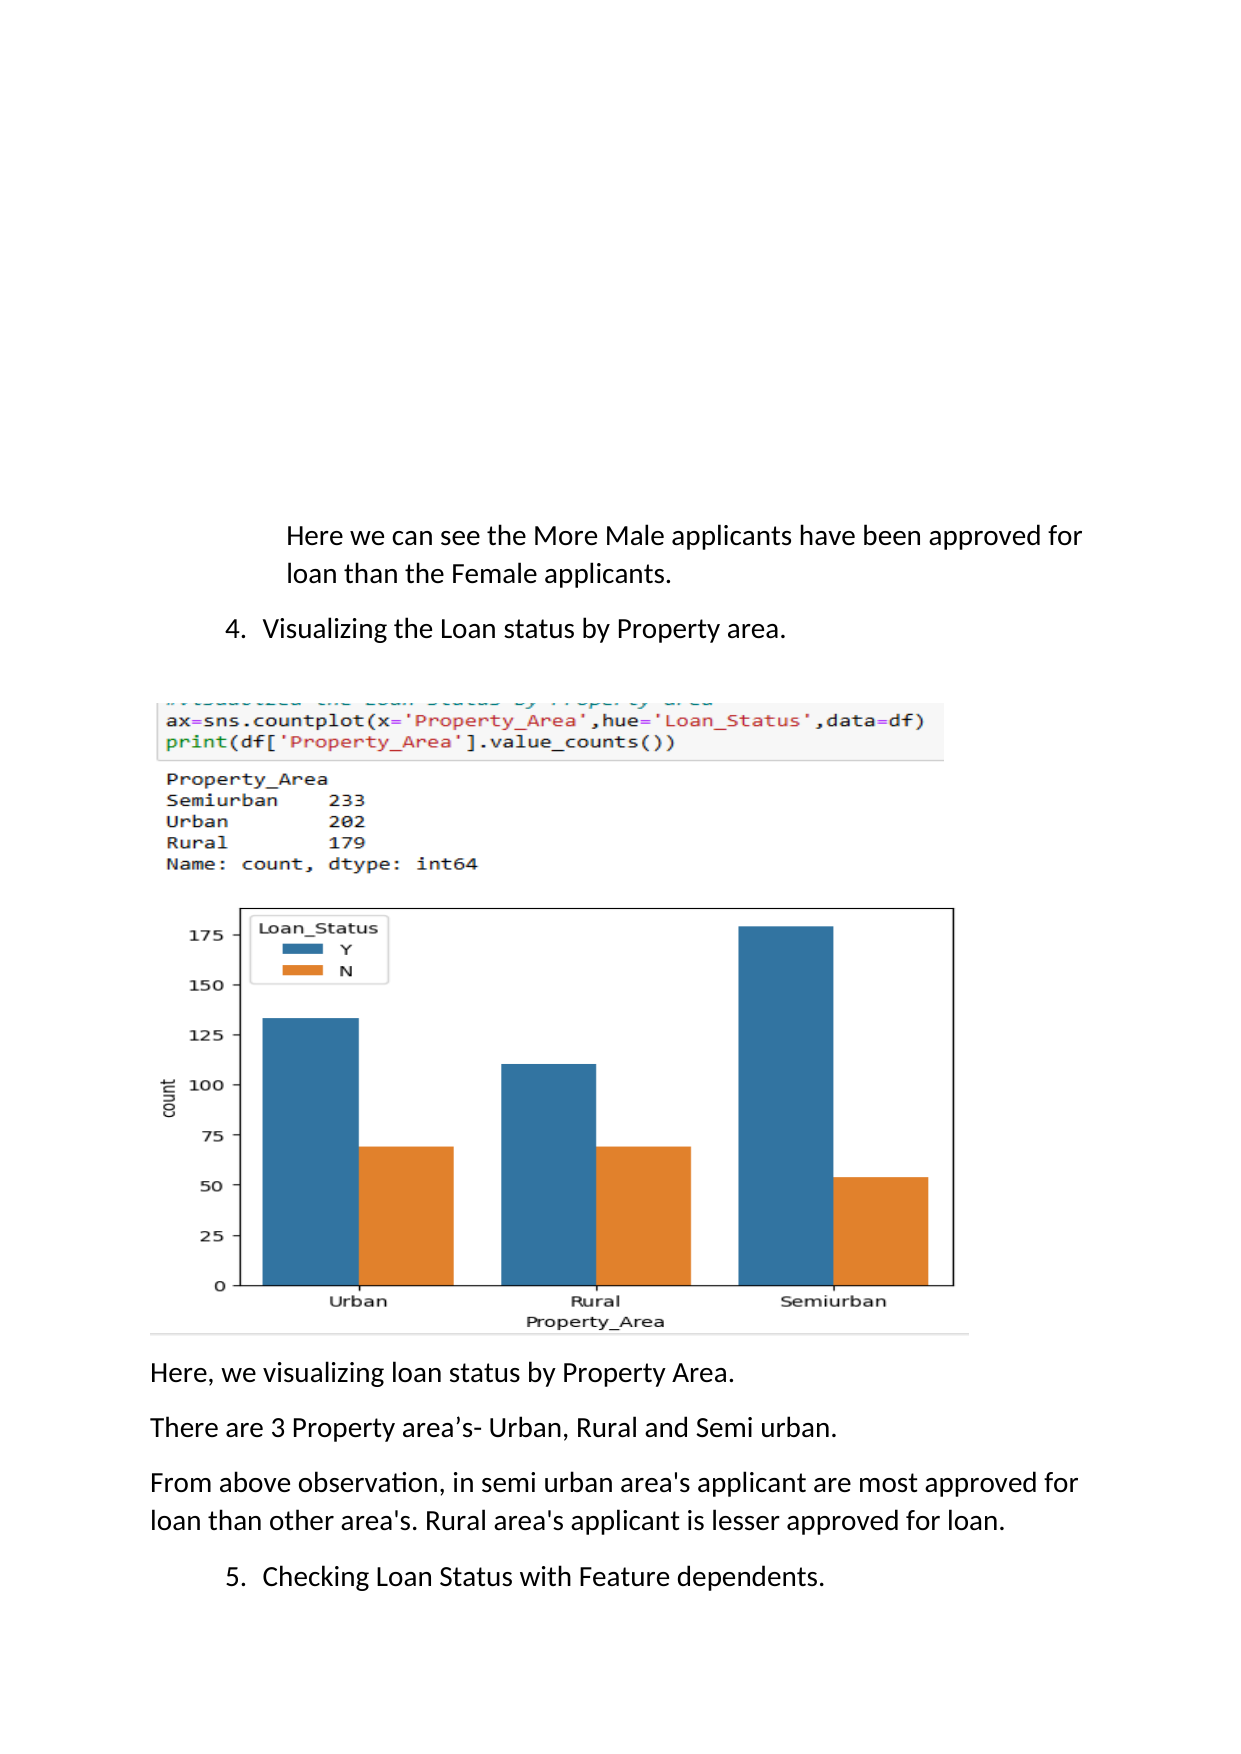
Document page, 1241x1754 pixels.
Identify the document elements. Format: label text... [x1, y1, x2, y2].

text Here, we visualizing loan status by Property Area. [150, 1354, 1090, 1389]
picture [150, 703, 944, 882]
list Checking Loan Status with Feature dependents. [225, 1558, 1090, 1593]
text Here we can see the More Male applicants have been approved for loan than the Female applicants. [286, 478, 1090, 591]
text From above observation, in semi urban area's applicant are most approved for loan than other area's. Rural area's applicant is lesser approved for loan. [150, 1464, 1090, 1538]
text There are 3 Property area’s- Urban, Rural and Semi urban. [150, 1409, 1090, 1444]
list Visualizing the Loan status by Property area. [225, 610, 1090, 646]
picture [150, 900, 969, 1336]
